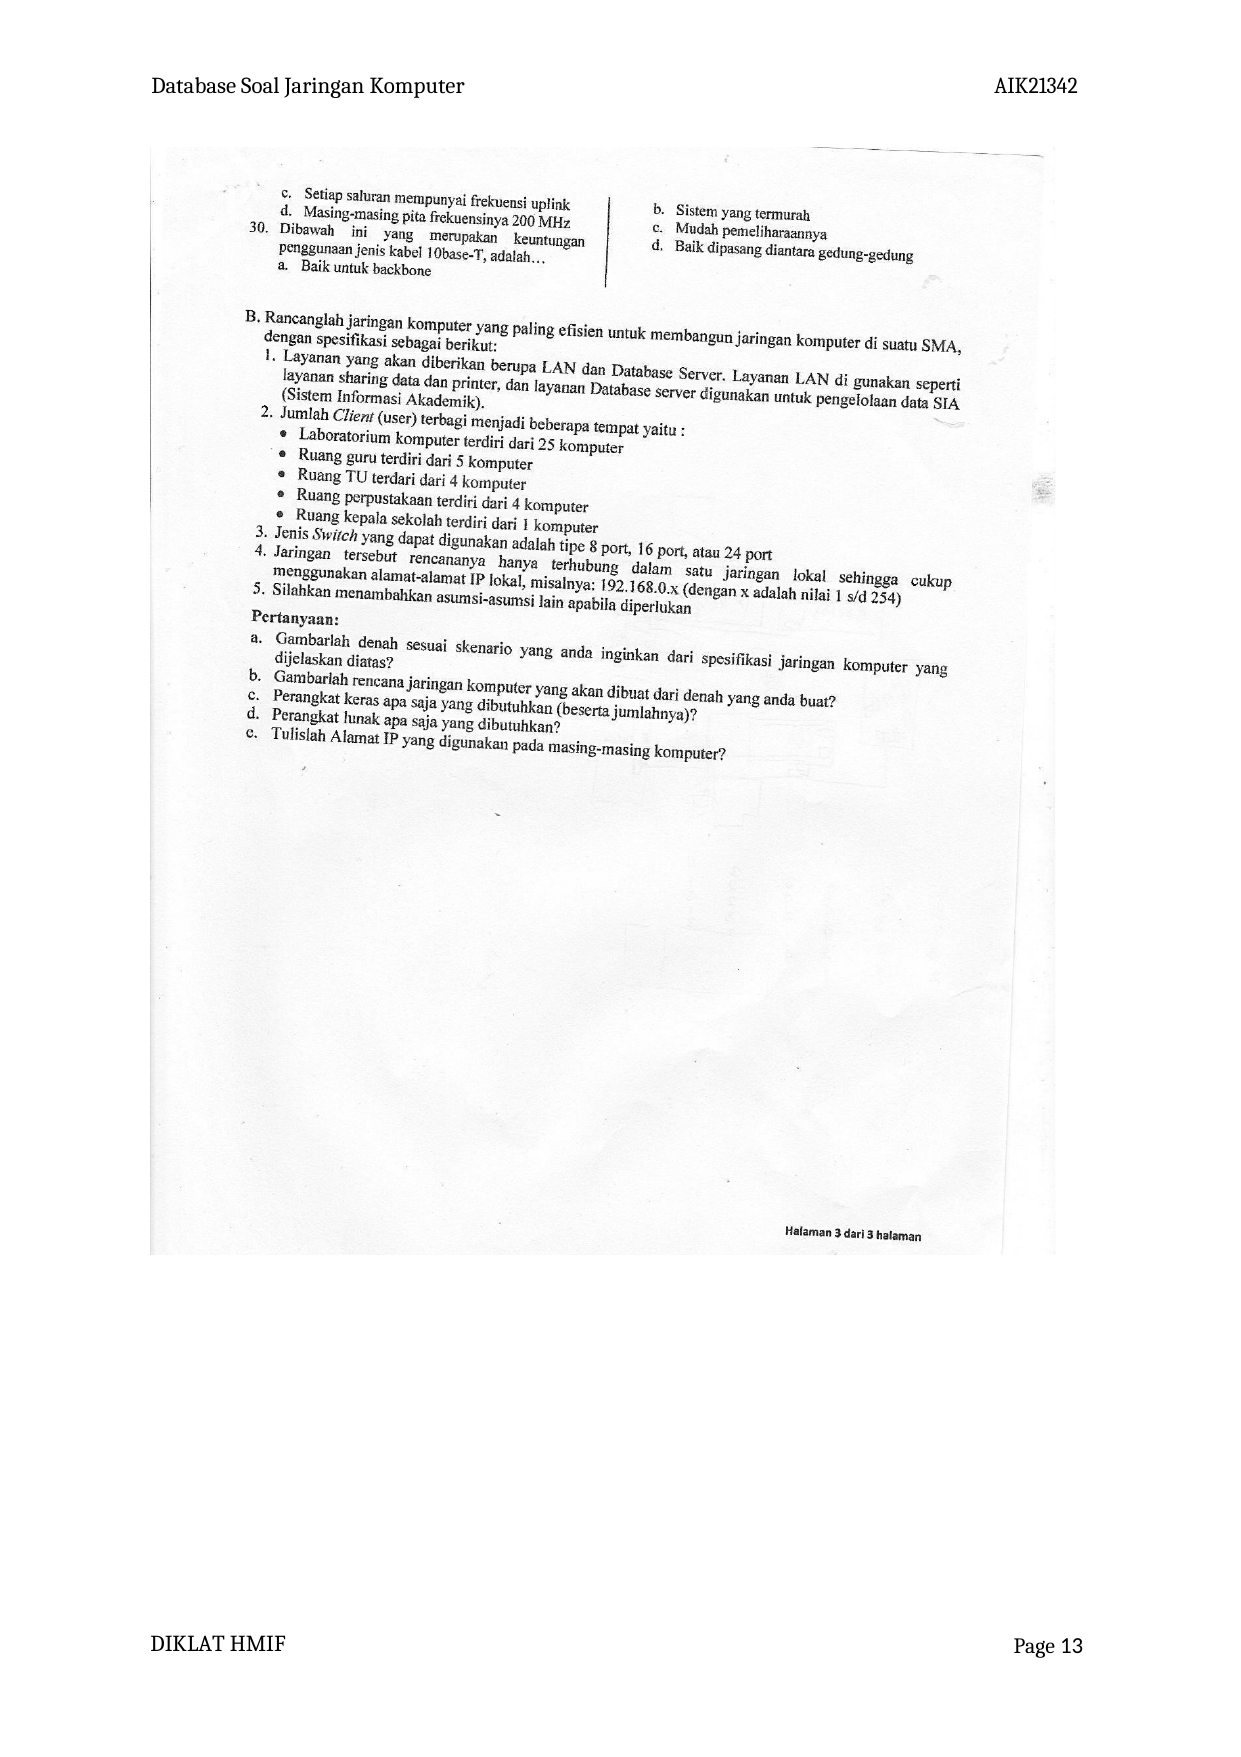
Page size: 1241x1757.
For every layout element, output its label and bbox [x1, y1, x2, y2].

picture [150, 147, 1055, 1255]
